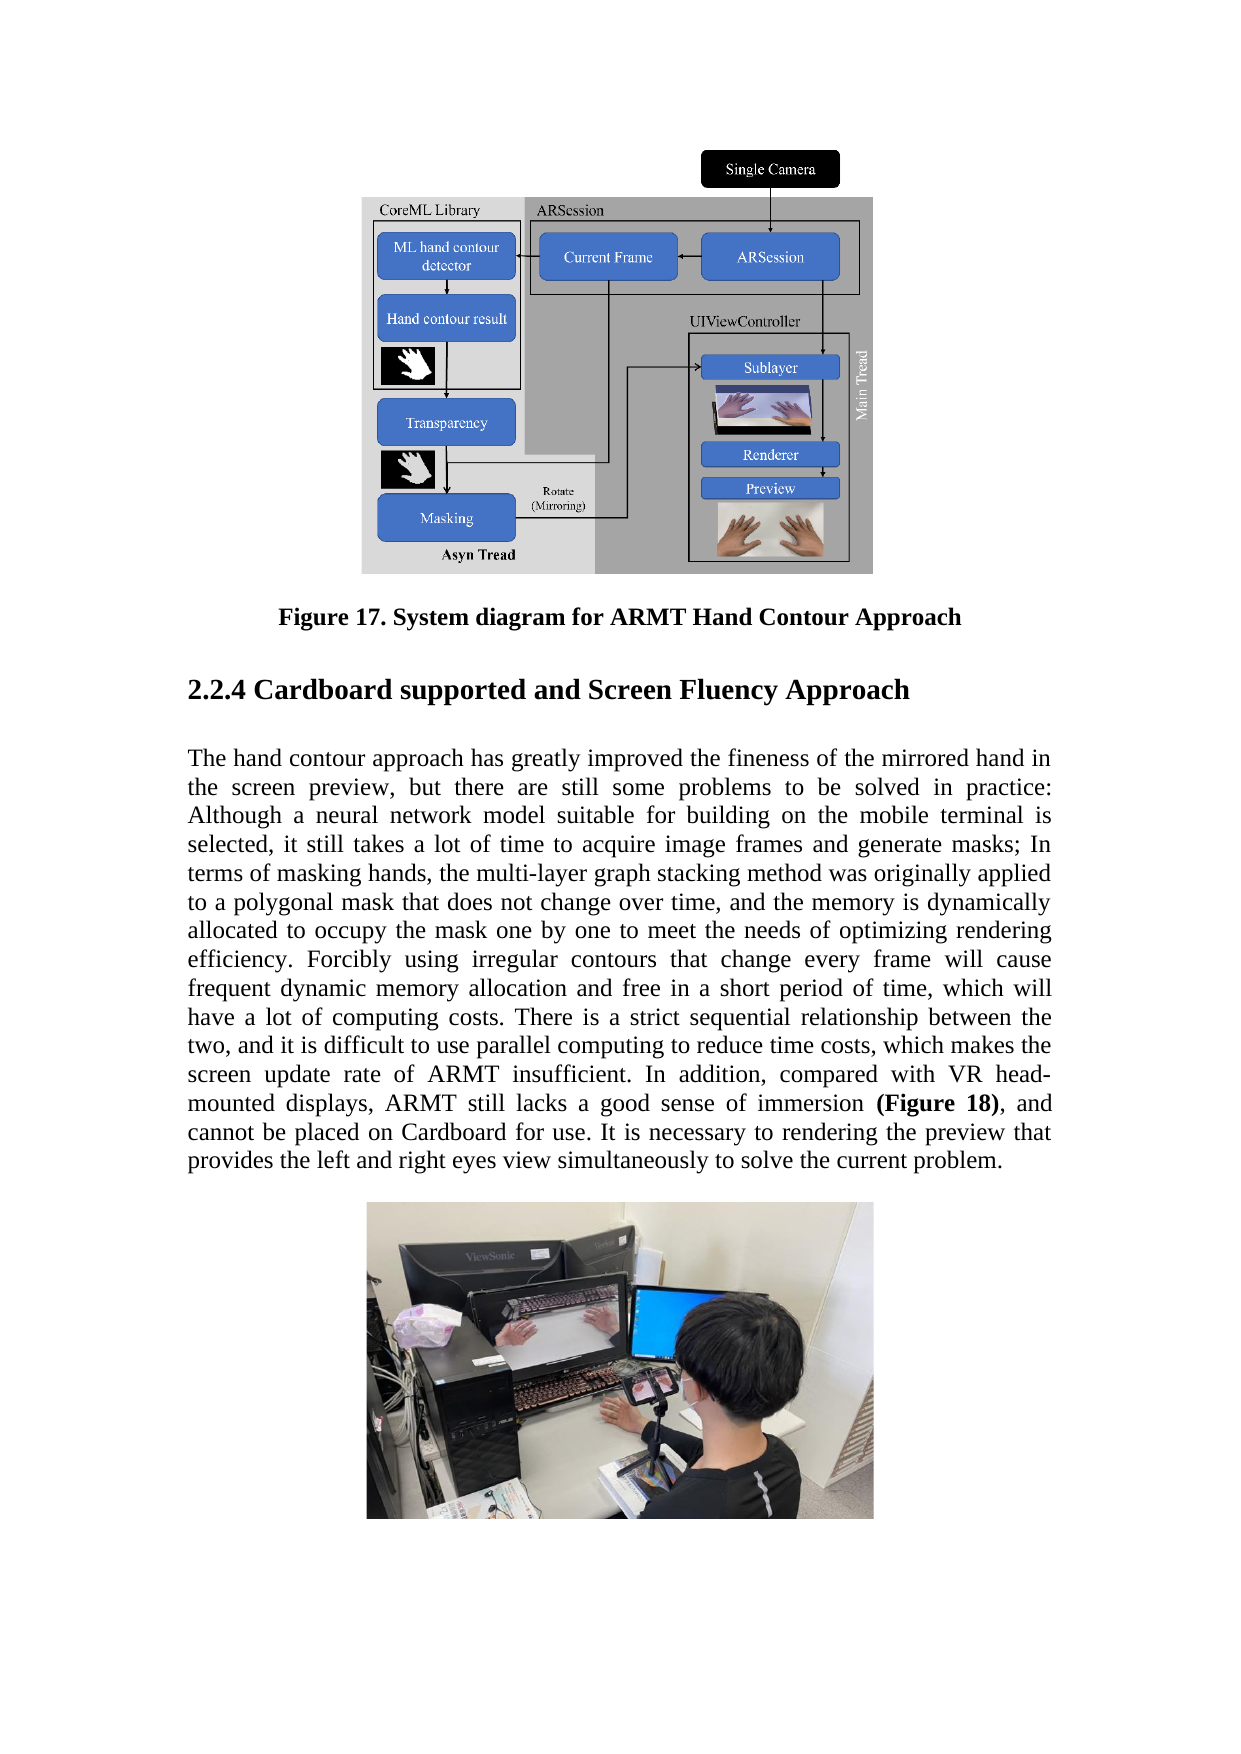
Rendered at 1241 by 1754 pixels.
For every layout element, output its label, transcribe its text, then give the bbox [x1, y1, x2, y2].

picture [366, 1202, 874, 1519]
subtitle 2.2.4 Cardboard supported and Screen Fluency Approach [187, 672, 1053, 706]
picture [361, 150, 879, 574]
text The hand contour approach has greatly improved the fineness of the mirrored hand in the screen preview, but there are still some problems to be solved in practice: Although a neural network model suitable for building on the mobile terminal is selected, it still takes a lot of time to acquire image frames and generate masks; In terms of masking hands, the multi-layer graph stacking method was originally applied to a polygonal mask that does not change over time, and the memory is dynamically allocated to occupy the mask one by one to meet the needs of optimizing rendering efficiency. Forcibly using irregular contours that change every frame will cause frequent dynamic memory allocation and free in a short period of time, which will have a lot of computing costs. There is a strict sequential relationship between the two, and it is difficult to use parallel computing to reduce time costs, which makes the screen update rate of ARMT insufficient. In addition, compared with VR head-mounted displays, ARMT still lacks a good sense of immersion (Figure 18), and cannot be placed on Cardboard for use. It is necessary to rendering the preview that provides the left and right eyes view simultaneously to solve the current problem. [187, 743, 1053, 1174]
text Figure 17. System diagram for ARMT Hand Contour Approach [187, 602, 1053, 631]
